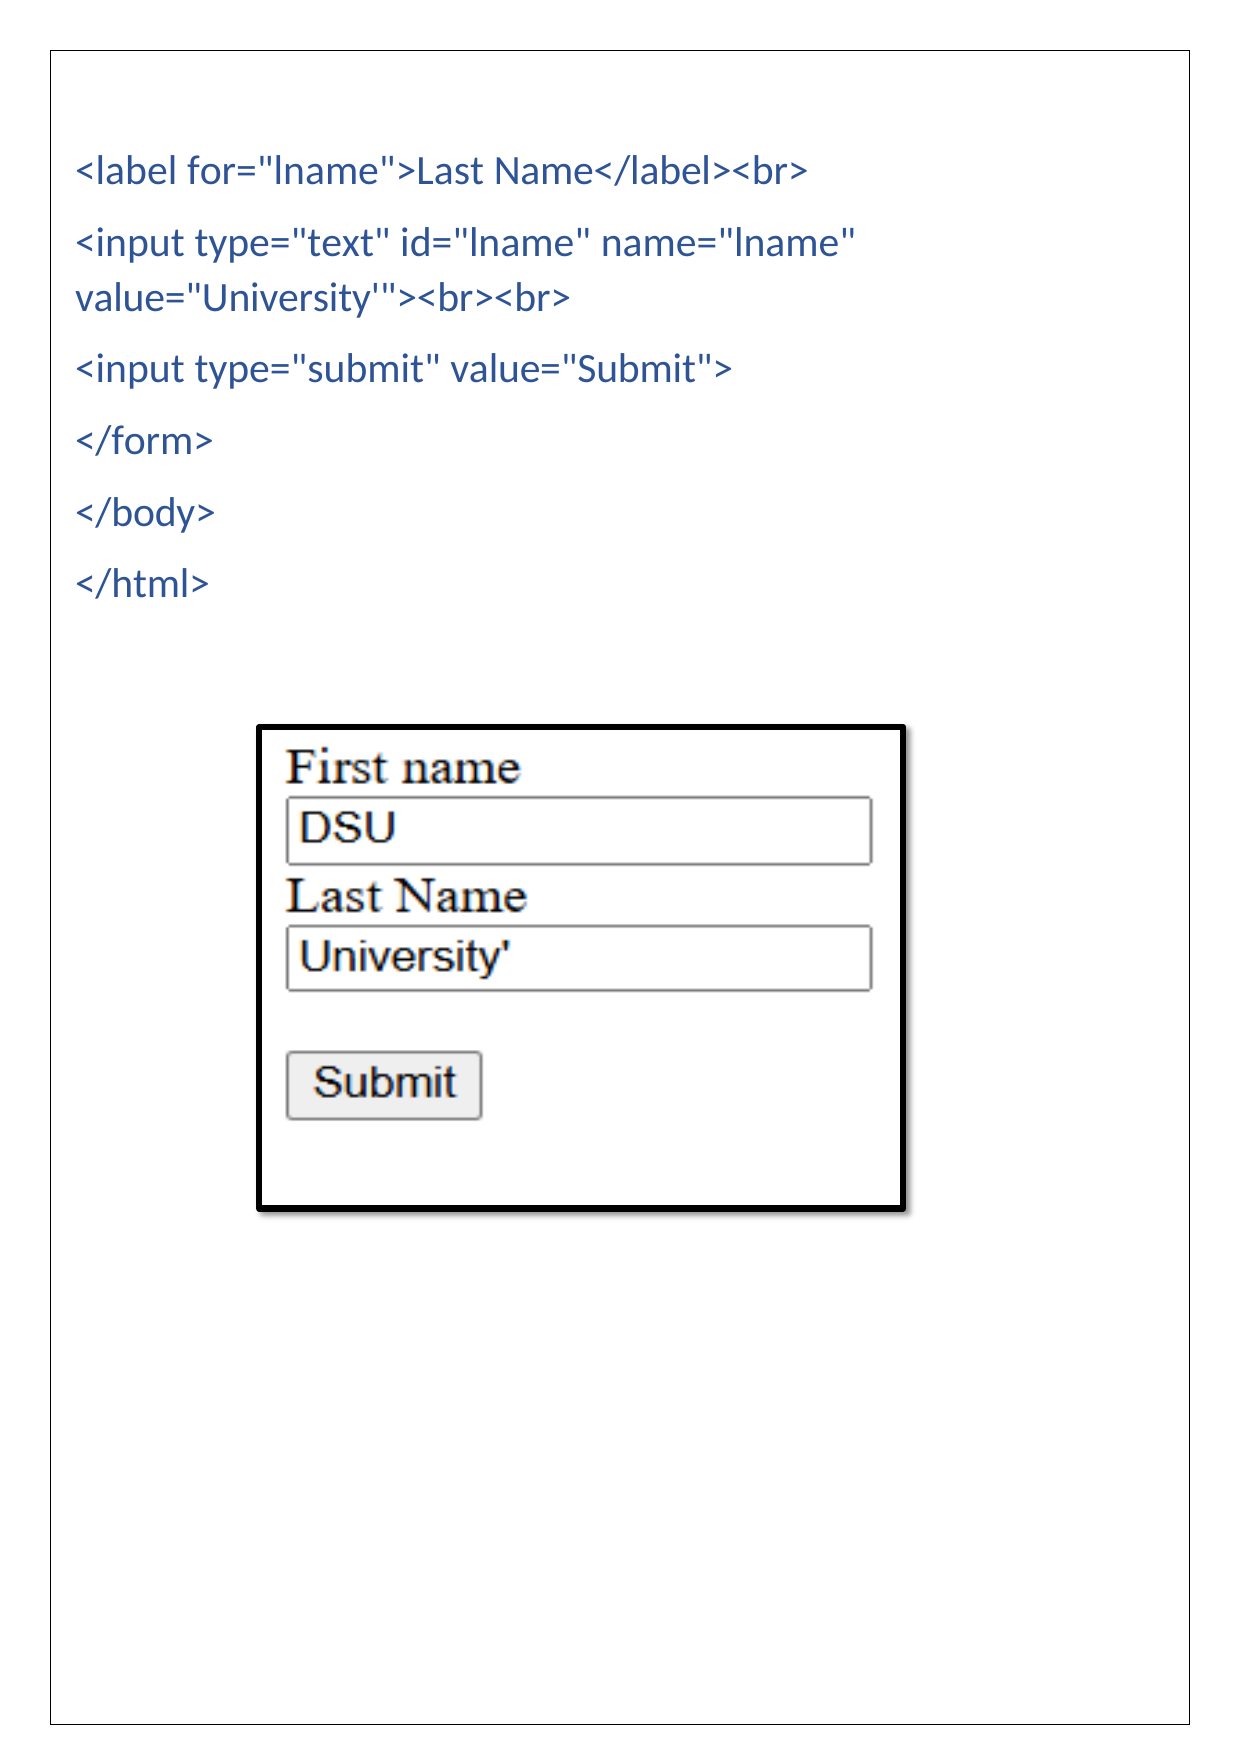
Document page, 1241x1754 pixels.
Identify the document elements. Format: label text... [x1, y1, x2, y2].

text </form> [75, 414, 1166, 464]
text <label for="lname">Last Name</label><br> [75, 144, 1166, 195]
text </html> [75, 557, 1166, 608]
text </body> [75, 486, 1166, 536]
text <input type="text" id="lname" name="lname" value="University'"><br><br> [75, 216, 1166, 322]
text <input type="submit" value="Submit"> [75, 342, 1166, 393]
picture [253, 722, 918, 1223]
